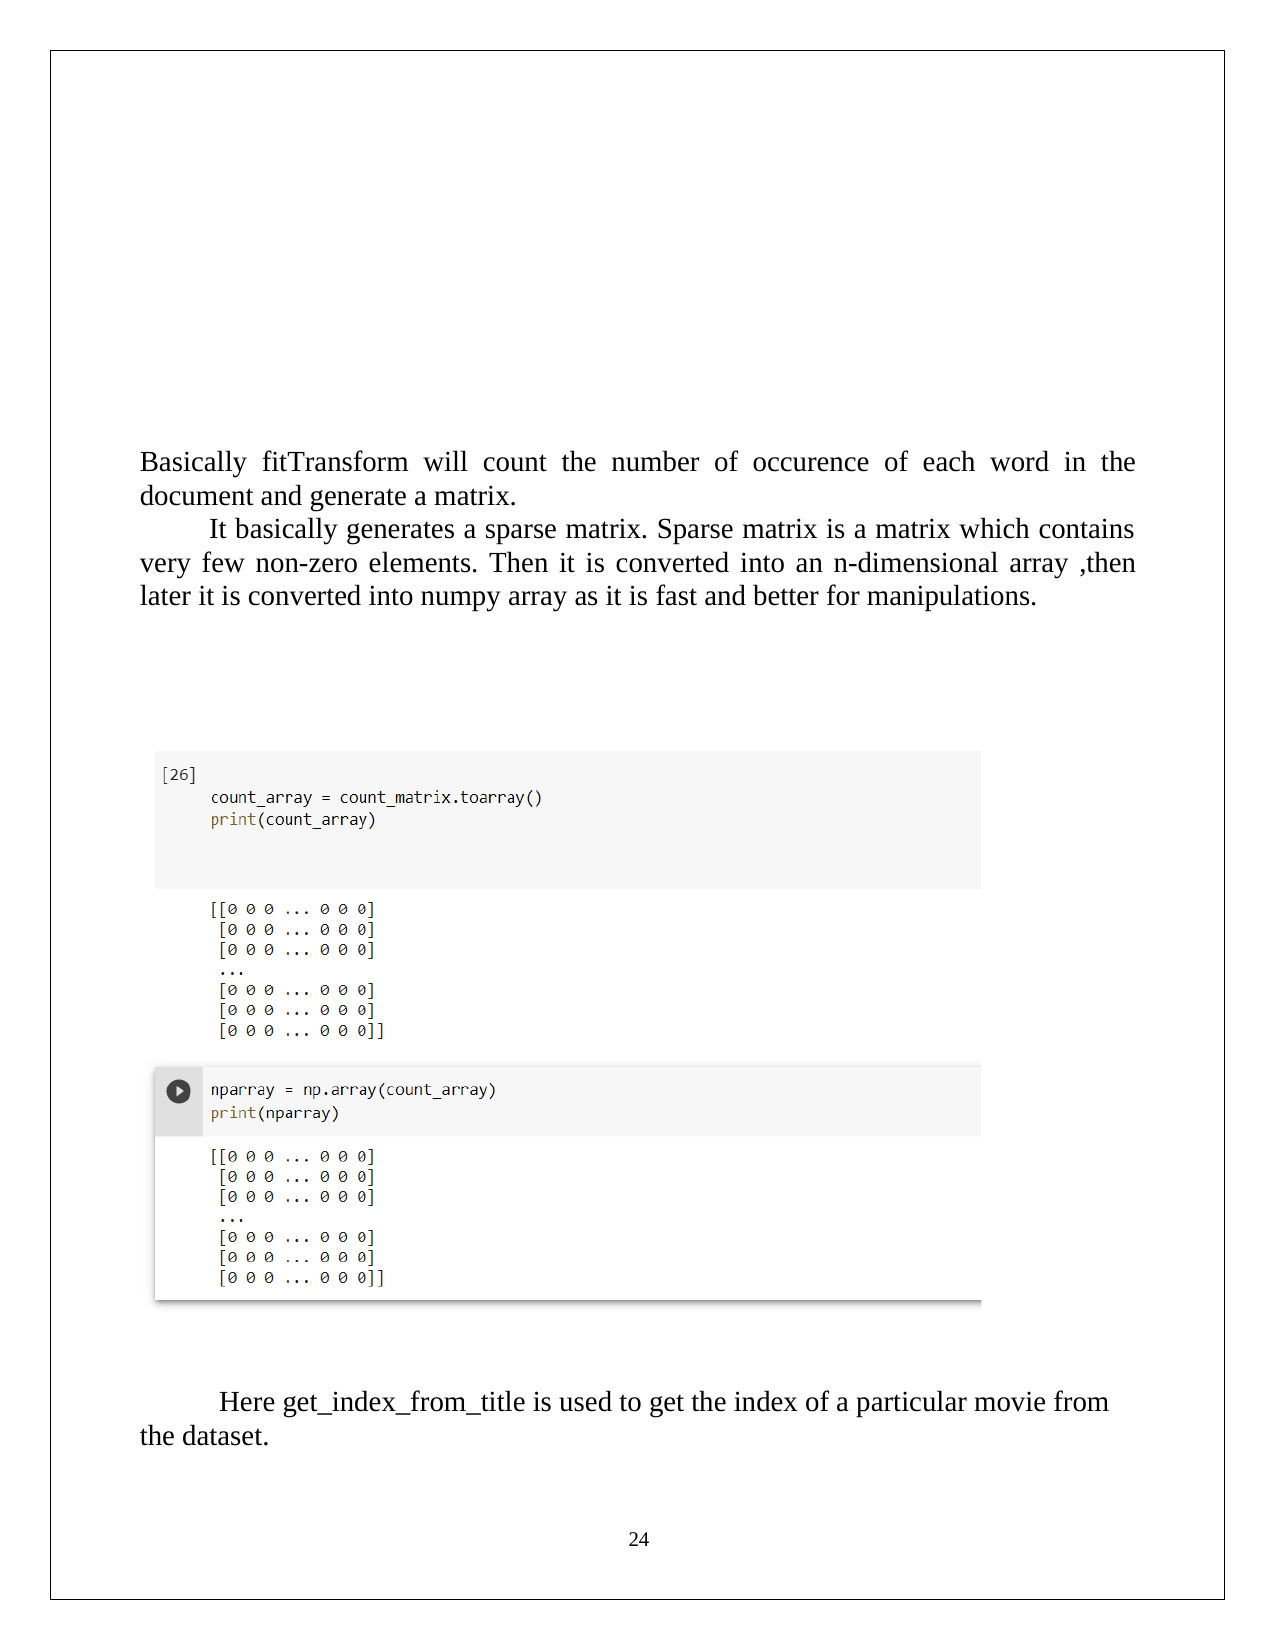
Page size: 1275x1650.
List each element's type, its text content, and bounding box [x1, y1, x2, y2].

text Here get_index_from_title is used to get the index of a particular movie from the dataset. [139, 1384, 1138, 1451]
picture [140, 737, 982, 1312]
text Basically fitTransform will count the number of occurence of each word in the document and generate a matrix. [139, 444, 1138, 511]
text It basically generates a sparse matrix. Sparse matrix is a matrix which contains very few non-zero elements. Then it is converted into an n-dimensional array ,then later it is converted into numpy array as it is fast and better for manipulations. [139, 511, 1138, 612]
